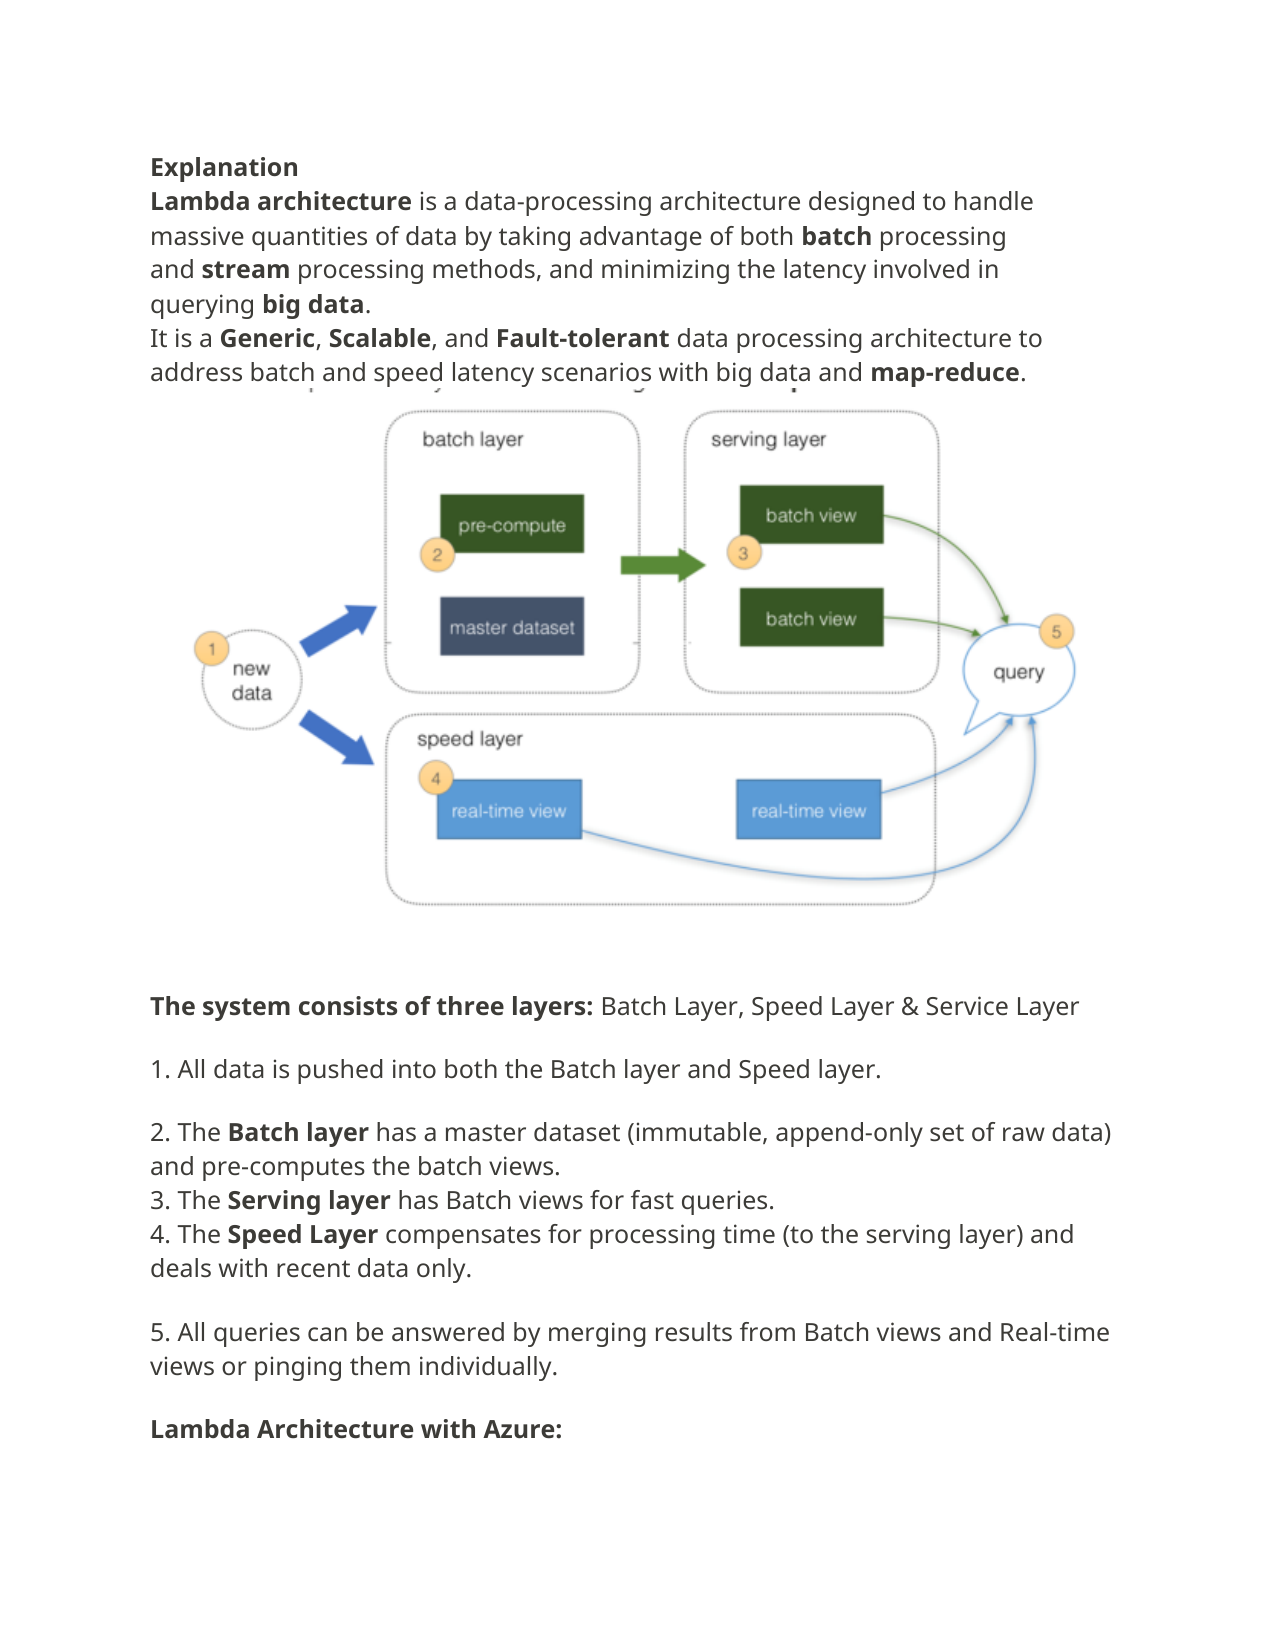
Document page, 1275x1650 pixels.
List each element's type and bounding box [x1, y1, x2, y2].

picture [150, 388, 1125, 936]
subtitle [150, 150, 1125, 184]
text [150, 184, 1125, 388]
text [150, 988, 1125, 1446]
